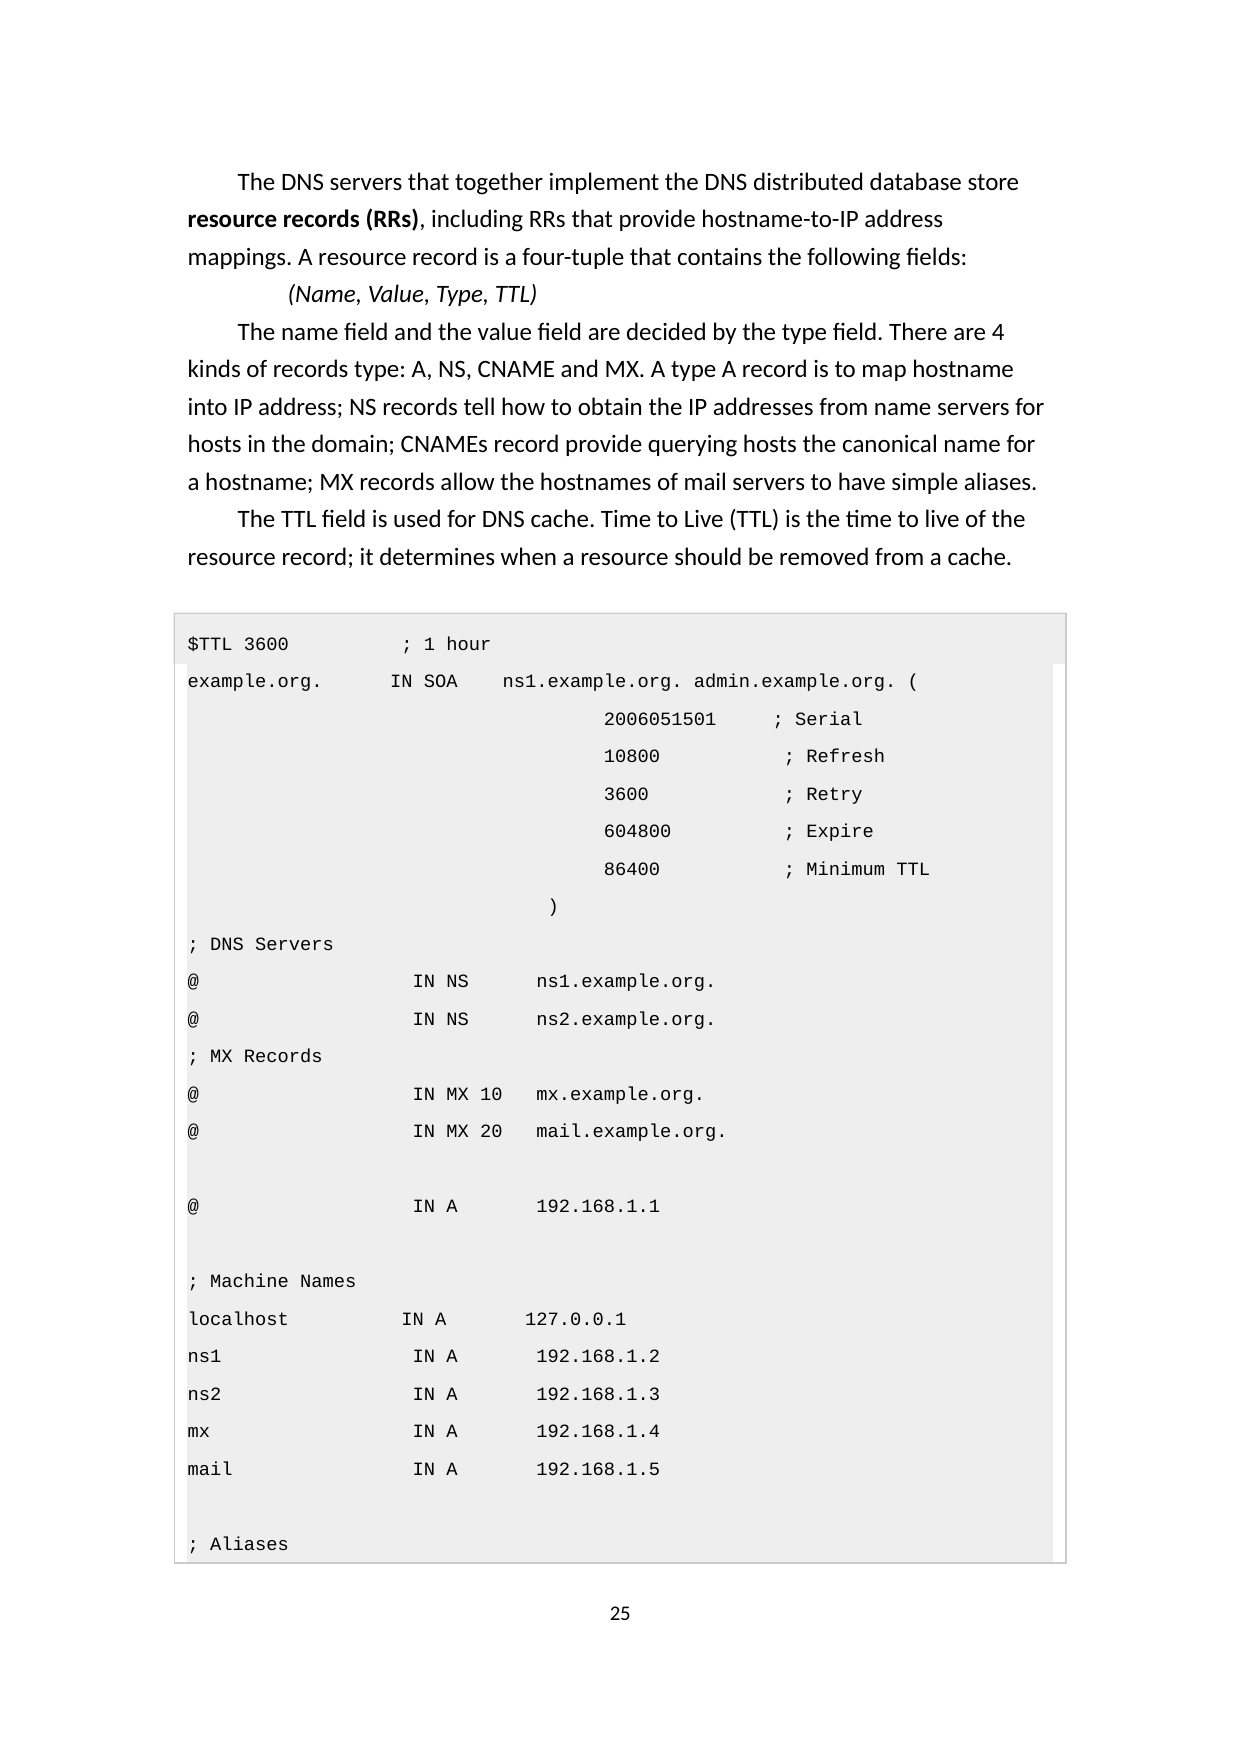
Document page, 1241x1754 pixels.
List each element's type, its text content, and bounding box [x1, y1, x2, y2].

text ; MX Records [187, 1039, 1053, 1076]
text 86400 ; Minimum TTL [187, 851, 1053, 889]
text ) [187, 889, 1053, 926]
text @ IN NS ns1.example.org. [187, 964, 1053, 1001]
text example.org. IN SOA ns1.example.org. admin.example.org. ( [187, 664, 1053, 701]
text resource records (RRs), including RRs that provide hostname-to-IP address mappings. A resource record is a four-tuple that contains the following fields: [187, 200, 1053, 275]
text The TTL field is used for DNS cache. Time to Live (TTL) is the time to live of the resource record; it determines when a resource should be removed from a cache. [187, 500, 1053, 575]
text 604800 ; Expire [187, 814, 1053, 851]
text ns1 IN A 192.168.1.2 [187, 1339, 1053, 1376]
text @ IN MX 20 mail.example.org. [187, 1114, 1053, 1151]
text ; Aliases [187, 1526, 1053, 1562]
text ; Machine Names [187, 1264, 1053, 1301]
text $TTL 3600 ; 1 hour [175, 614, 1065, 664]
text 3600 ; Retry [187, 776, 1053, 814]
text mx IN A 192.168.1.4 [187, 1414, 1053, 1451]
text localhost IN A 127.0.0.1 [187, 1301, 1053, 1339]
text @ IN A 192.168.1.1 [187, 1189, 1053, 1226]
text @ IN NS ns2.example.org. [187, 1001, 1053, 1039]
text The DNS servers that together implement the DNS distributed database store [187, 162, 1053, 200]
text ; DNS Servers [187, 926, 1053, 964]
text The name field and the value field are decided by the type field. There are 4 kinds of records type: A, NS, CNAME and MX. A type A record is to map hostname into IP address; NS records tell how to obtain the IP addresses from name servers for hosts in the domain; CNAMEs record provide querying hosts the canonical name for a hostname; MX records allow the hostnames of mail servers to have simple aliases. [187, 312, 1053, 500]
text @ IN MX 10 mx.example.org. [187, 1076, 1053, 1114]
text mail IN A 192.168.1.5 [187, 1451, 1053, 1489]
text 2006051501 ; Serial [187, 701, 1053, 739]
text 10800 ; Refresh [187, 739, 1053, 776]
text ns2 IN A 192.168.1.3 [187, 1376, 1053, 1414]
text (Name, Value, Type, TTL) [237, 275, 1053, 312]
